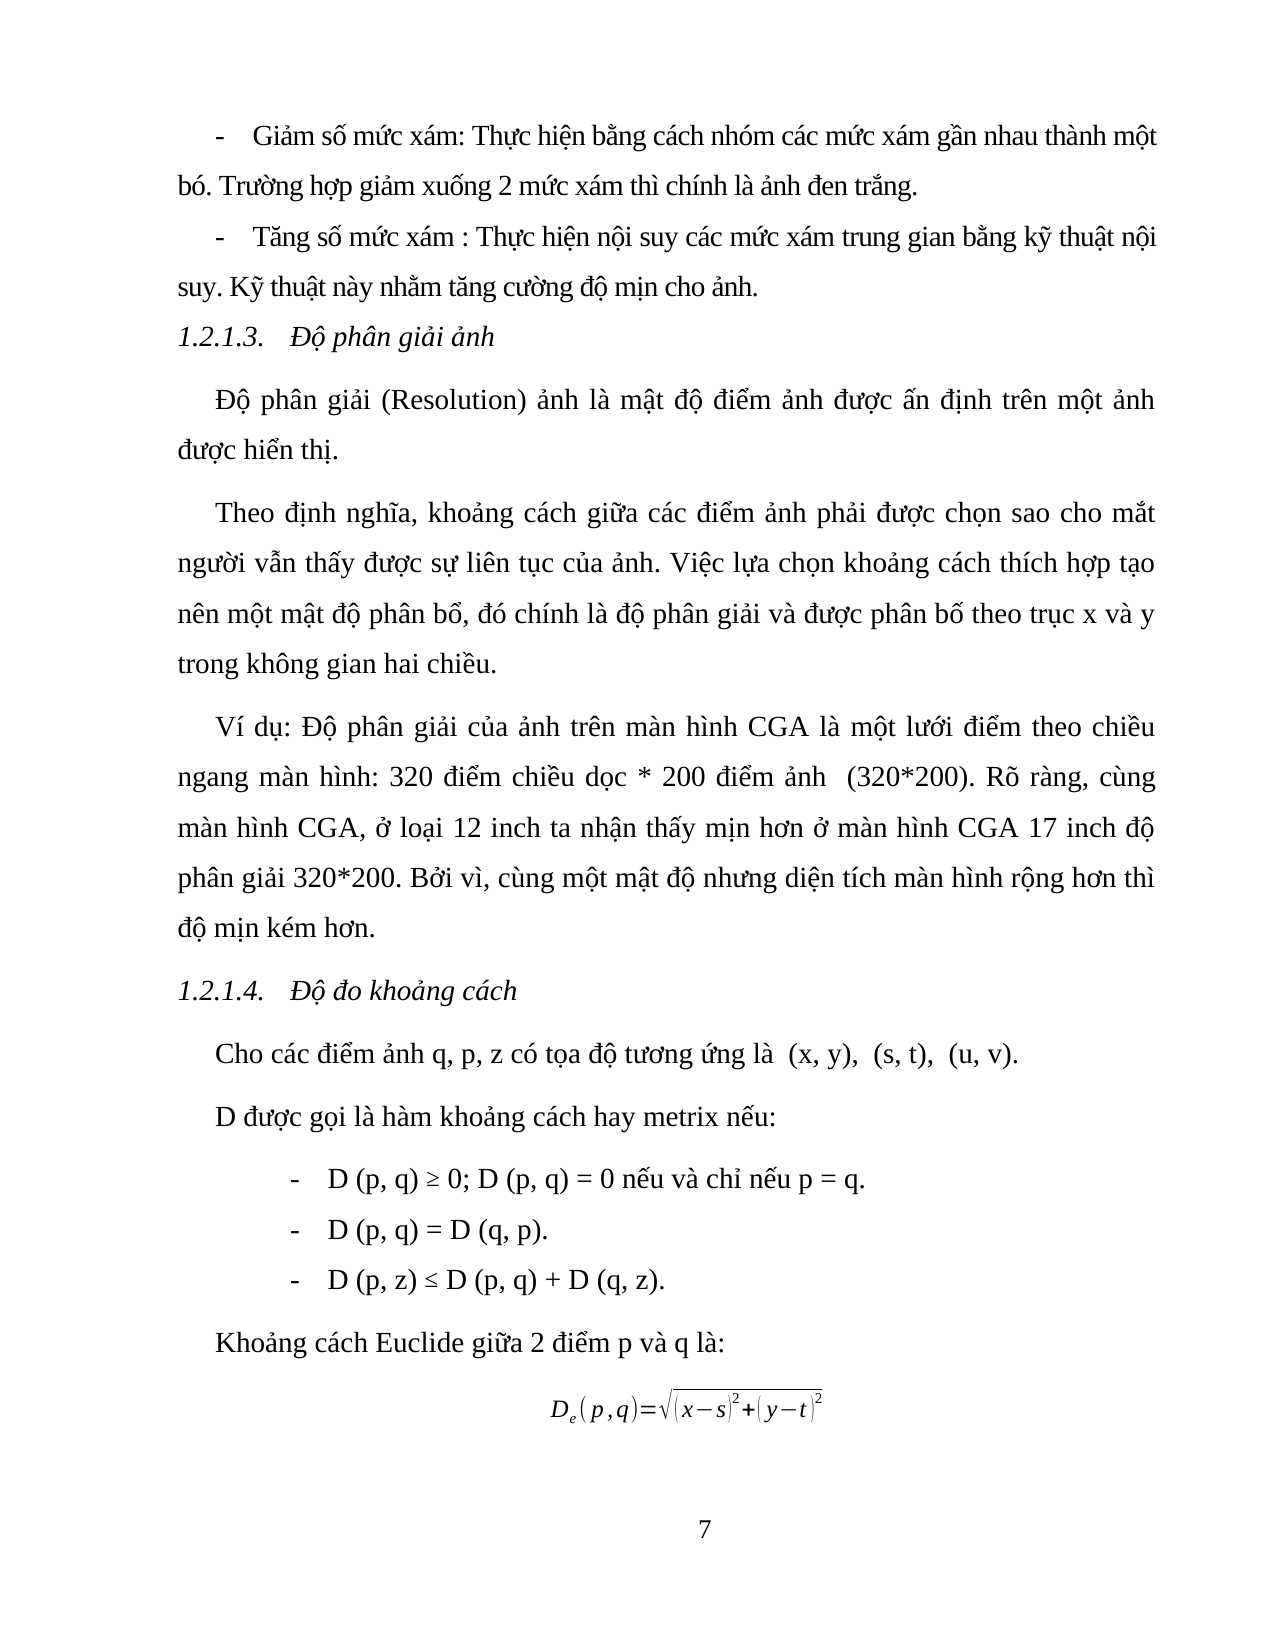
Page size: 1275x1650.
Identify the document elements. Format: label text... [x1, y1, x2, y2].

text Theo định nghĩa, khoảng cách giữa các điểm ảnh phải được chọn sao cho mắt người vẫn thấy được sự liên tục của ảnh. Việc lựa chọn khoảng cách thích hợp tạo nên một mật độ phân bổ, đó chính là độ phân giải và được phân bố theo trục x và y trong không gian hai chiều. [177, 495, 1157, 680]
list D (p, q) = D (q, p). [252, 1212, 1157, 1245]
list D (p, z) D (p, q) + D (q, z). [252, 1262, 1157, 1296]
text Ví dụ: Độ phân giải của ảnh trên màn hình CGA là một lưới điểm theo chiều ngang màn hình: 320 điểm chiều dọc * 200 điểm ảnh (320*200). Rõ ràng, cùng màn hình CGA, ở loại 12 inch ta nhận thấy mịn hơn ở màn hình CGA 17 inch độ phân giải 320*200. Bởi vì, cùng một mật độ nhưng diện tích màn hình rộng hơn thì độ mịn kém hơn. [177, 709, 1157, 944]
text D được gọi là hàm khoảng cách hay metrix nếu: [177, 1099, 1157, 1132]
list D (p, q) 0; D (p, q) = 0 nếu và chỉ nếu p = q. [252, 1162, 1157, 1195]
text Cho các điểm ảnh q, p, z có tọa độ tương ứng là (x, y), (s, t), (u, v). [177, 1036, 1157, 1069]
text Độ phân giải (Resolution) ảnh là mật độ điểm ảnh được ấn định trên một ảnh được hiển thị. [177, 382, 1157, 466]
text Khoảng cách Euclide giữa 2 điểm p và q là: [177, 1325, 1157, 1358]
list Độ đo khoảng cách [177, 973, 1157, 1007]
list Giảm số mức xám: Thực hiện bằng cách nhóm các mức xám gần nhau thành một bó. Trường hợp giảm xuống 2 mức xám thì chính là ảnh đen trắng. [177, 118, 1157, 202]
list Tăng số mức xám : Thực hiện nội suy các mức xám trung gian bằng kỹ thuật nội suy. Kỹ thuật này nhằm tăng cường độ mịn cho ảnh. [177, 219, 1157, 303]
list Độ phân giải ảnh [177, 319, 1157, 353]
